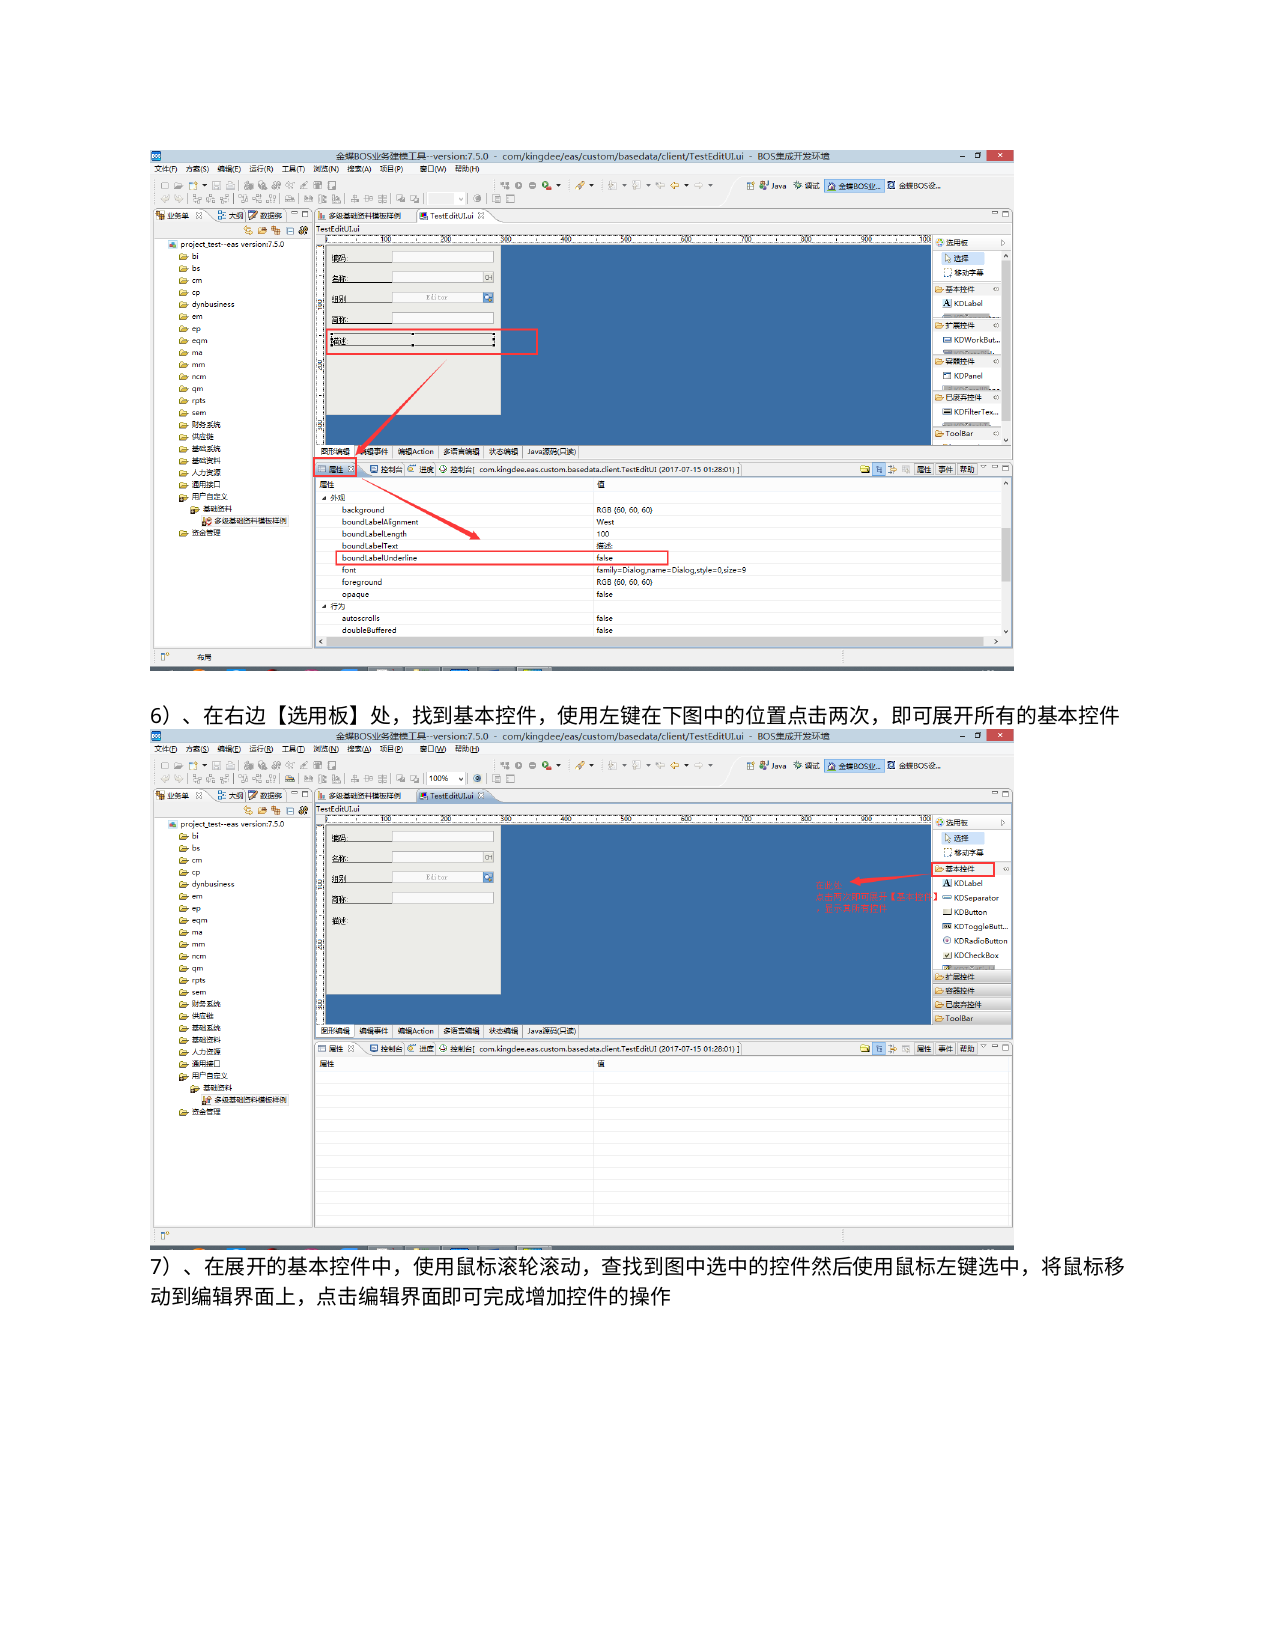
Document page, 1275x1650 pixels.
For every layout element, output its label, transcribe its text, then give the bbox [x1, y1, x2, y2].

text 6）、在右边【选用板】处，找到基本控件，使用左键在下图中的位置点击两次，即可展开所有的基本控件 [150, 699, 1125, 729]
picture [150, 150, 1014, 671]
text 7）、在展开的基本控件中，使用鼠标滚轮滚动，查找到图中选中的控件然后使用鼠标左键选中，将鼠标移动到编辑界面上，点击编辑界面即可完成增加控件的操作 [150, 1250, 1125, 1311]
picture [150, 729, 1014, 1250]
